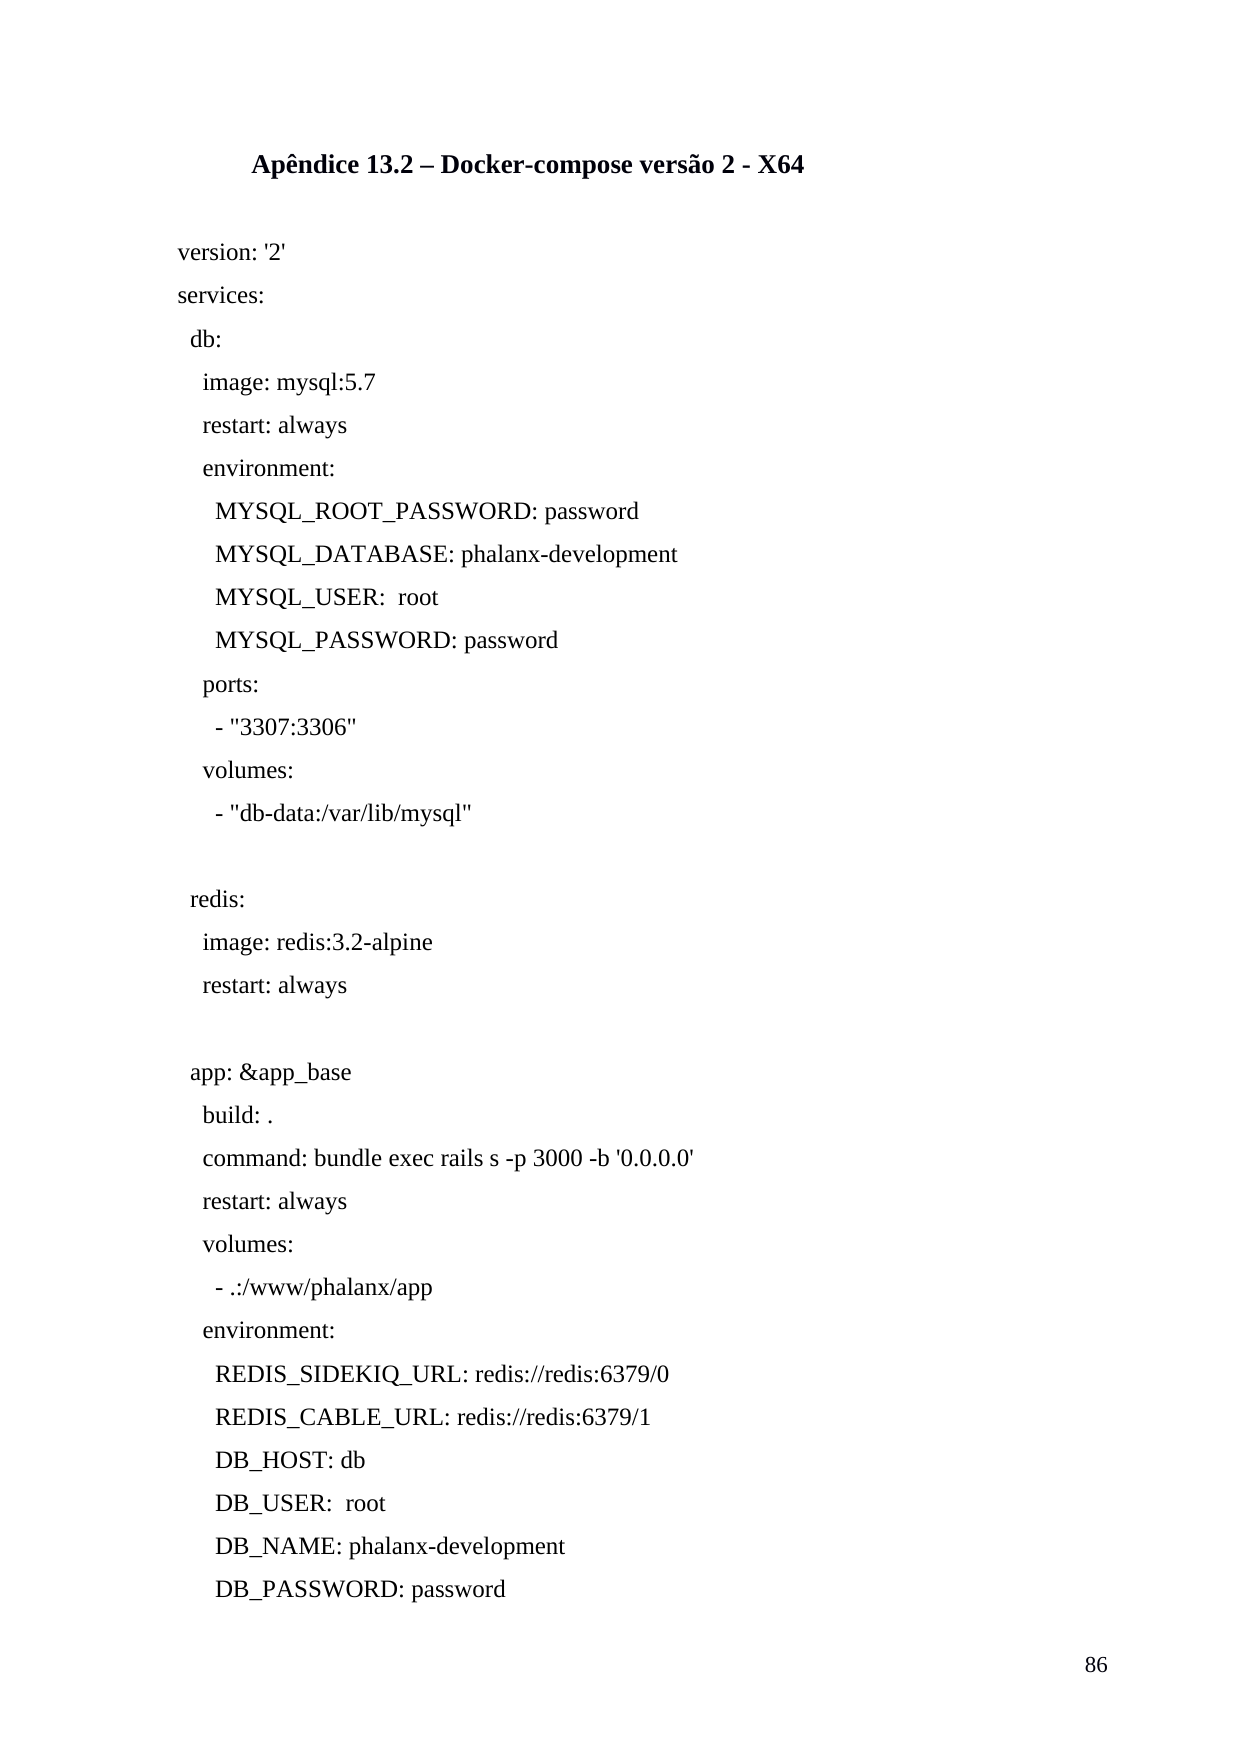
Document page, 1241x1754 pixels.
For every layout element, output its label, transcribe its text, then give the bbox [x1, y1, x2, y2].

text MYSQL_DATABASE: phalanx-development [177, 539, 1107, 568]
text environment: [177, 1316, 1107, 1344]
text environment: [177, 453, 1107, 482]
text redis: [177, 884, 1107, 913]
text Apêndice 13.2 – Docker-compose versão 2 - X64 [177, 148, 1107, 179]
text restart: always [177, 1186, 1107, 1215]
text - "3307:3306" [177, 712, 1107, 741]
text DB_HOST: db [177, 1445, 1107, 1474]
text command: bundle exec rails s -p 3000 -b '0.0.0.0' [177, 1143, 1107, 1172]
text - .:/www/phalanx/app [177, 1272, 1107, 1301]
text app: &app_base [177, 1057, 1107, 1086]
text volumes: [177, 755, 1107, 784]
text REDIS_SIDEKIQ_URL: redis://redis:6379/0 [177, 1359, 1107, 1387]
text db: [177, 324, 1107, 352]
text build: . [177, 1100, 1107, 1129]
text DB_USER: root [177, 1488, 1107, 1517]
text - "db-data:/var/lib/mysql" [177, 798, 1107, 827]
text version: '2' [177, 237, 1107, 266]
text MYSQL_PASSWORD: password [177, 626, 1107, 654]
text restart: always [177, 410, 1107, 439]
text MYSQL_ROOT_PASSWORD: password [177, 496, 1107, 525]
text restart: always [177, 971, 1107, 999]
text image: redis:3.2-alpine [177, 927, 1107, 956]
text image: mysql:5.7 [177, 367, 1107, 396]
text ports: [177, 669, 1107, 697]
text REDIS_CABLE_URL: redis://redis:6379/1 [177, 1402, 1107, 1431]
text DB_NAME: phalanx-development [177, 1531, 1107, 1560]
text services: [177, 281, 1107, 309]
text DB_PASSWORD: password [177, 1574, 1107, 1603]
text MYSQL_USER: root [177, 582, 1107, 611]
text volumes: [177, 1229, 1107, 1258]
